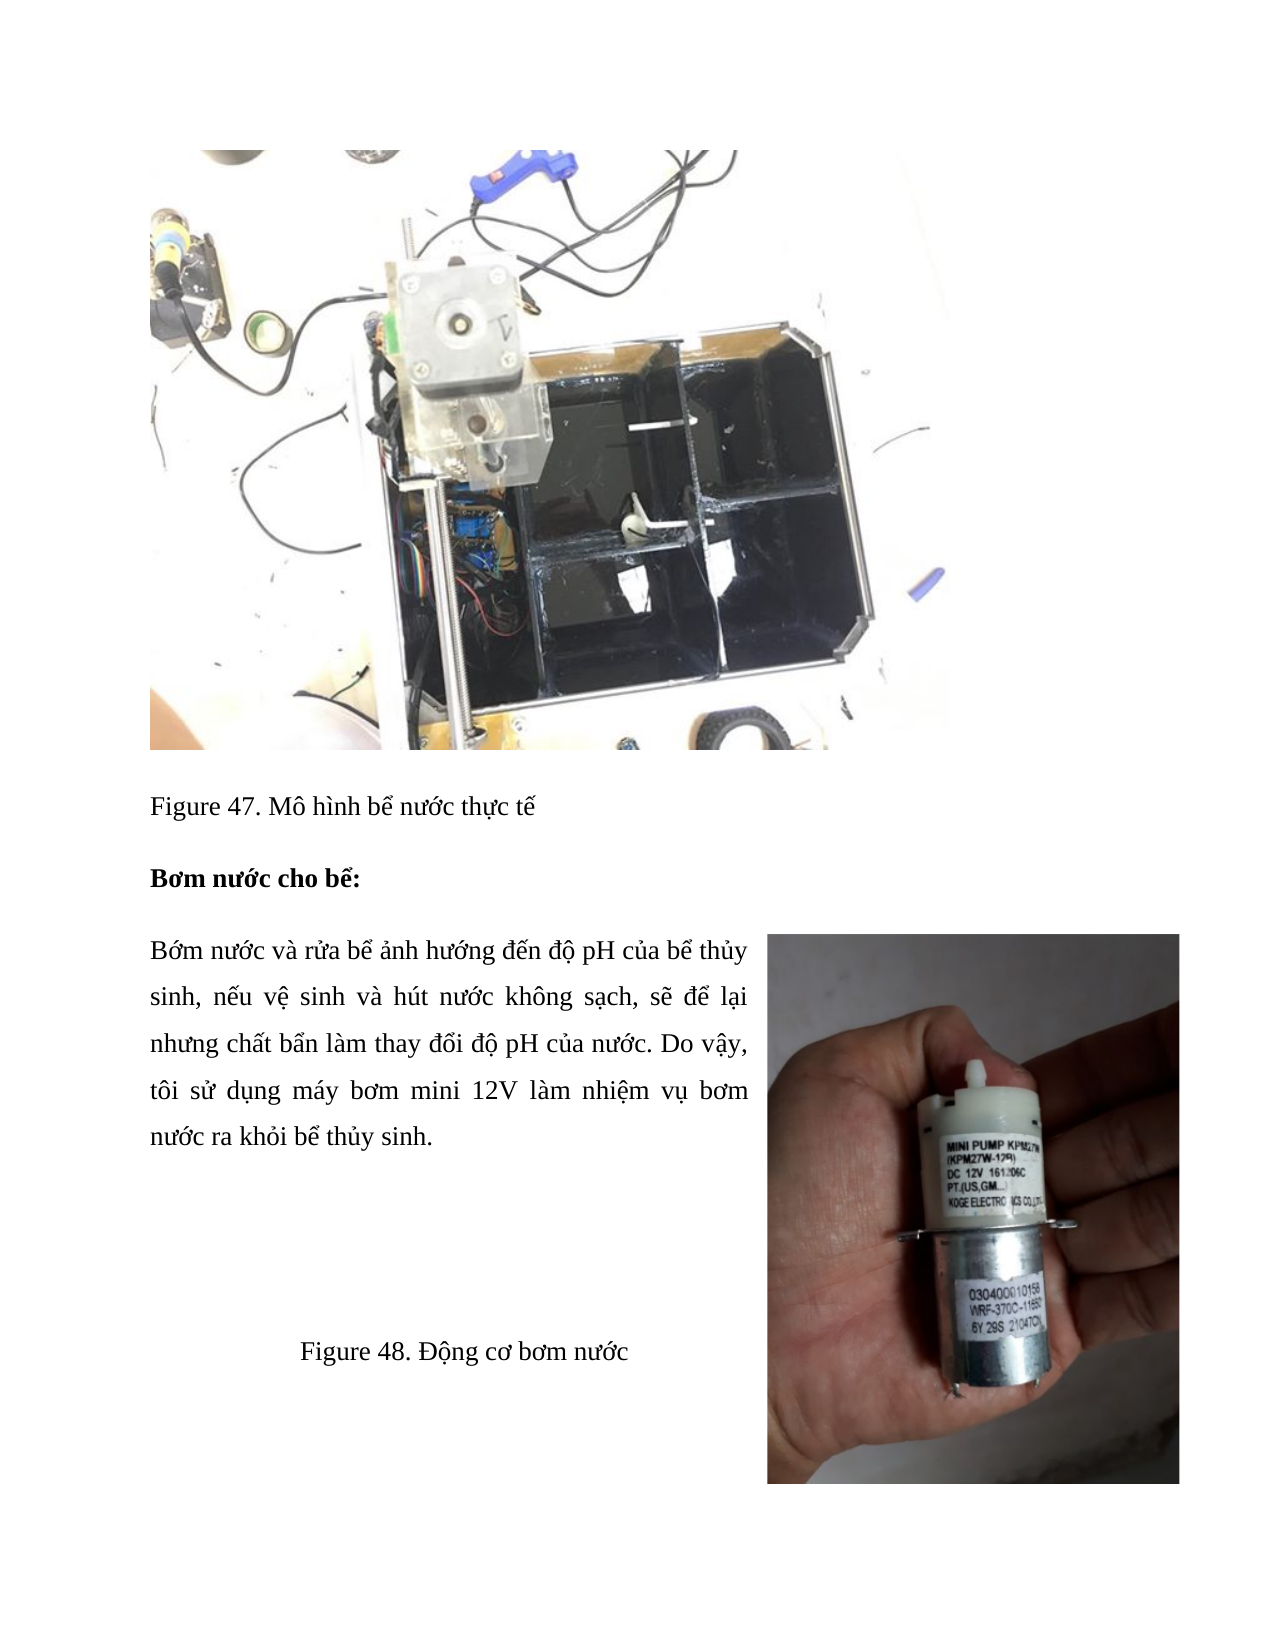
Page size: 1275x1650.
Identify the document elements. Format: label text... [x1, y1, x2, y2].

text Bơm nước cho bể: [150, 862, 1125, 893]
text Bớm nước và rửa bể ảnh hướng đến độ pH của bể thủy sinh, nếu vệ sinh và hút nước không sạch, sẽ để lại nhưng chất bẩn làm thay đổi độ pH của nước. Do vậy, tôi sử dụng máy bơm mini 12V làm nhiệm vụ bơm nước ra khỏi bể thủy sinh. [150, 934, 767, 1152]
picture [150, 150, 951, 750]
picture [767, 933, 1180, 1483]
